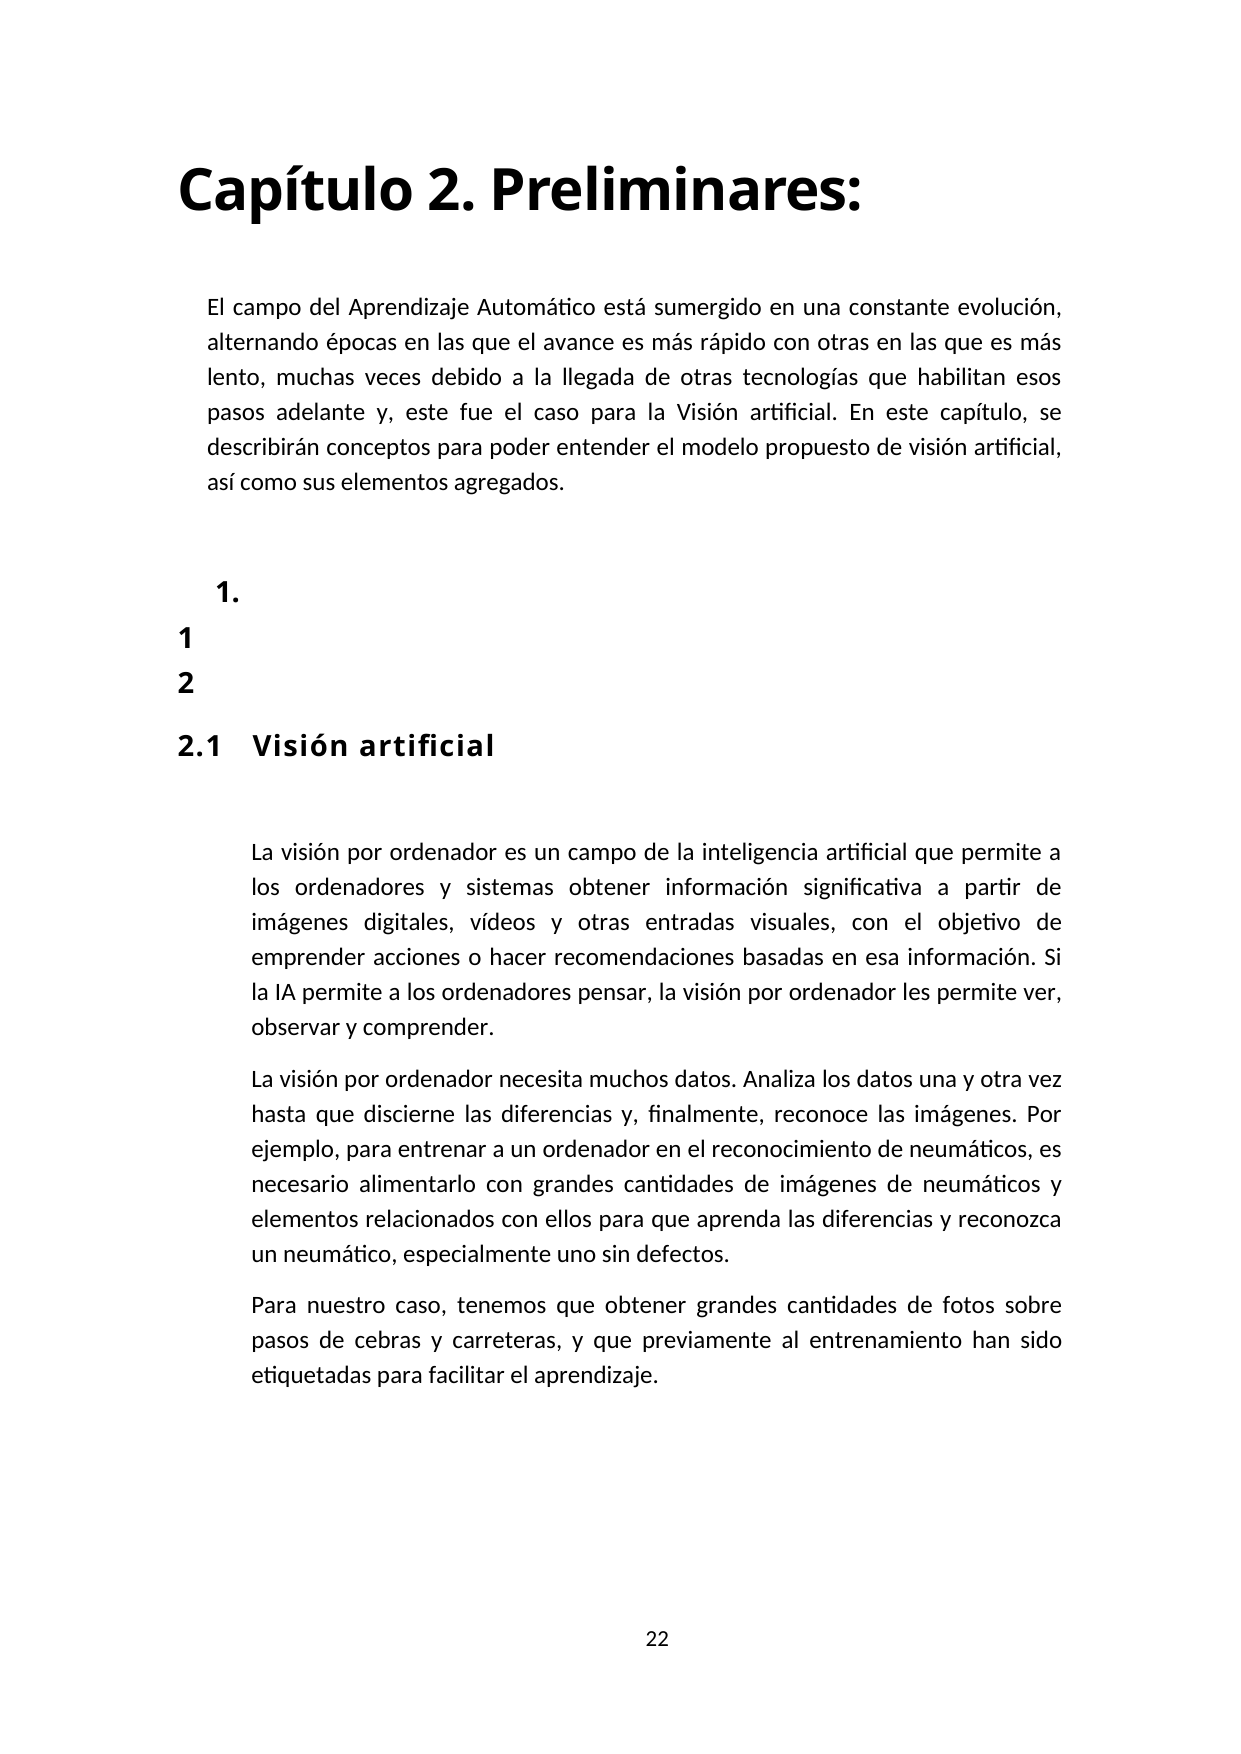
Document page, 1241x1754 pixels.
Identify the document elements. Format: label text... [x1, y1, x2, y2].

subtitle Visión artificial [177, 725, 1063, 765]
text La visión por ordenador es un campo de la inteligencia artificial que permite a los ordenadores y sistemas obtener información significativa a partir de imágenes digitales, vídeos y otras entradas visuales, con el objetivo de emprender acciones o hacer recomendaciones basadas en esa información. Si la IA permite a los ordenadores pensar, la visión por ordenador les permite ver, observar y comprender. [251, 836, 1063, 1042]
list El campo del Aprendizaje Automático está sumergido en una constante evolución, alternando épocas en las que el avance es más rápido con otras en las que es más lento, muchas veces debido a la llegada de otras tecnologías que habilitan esos pasos adelante y, este fue el caso para la Visión artificial. En este capítulo, se describirán conceptos para poder entender el modelo propuesto de visión artificial, así como sus elementos agregados. [207, 292, 1063, 497]
text Para nuestro caso, tenemos que obtener grandes cantidades de fotos sobre pasos de cebras y carreteras, y que previamente al entrenamiento han sido etiquetadas para facilitar el aprendizaje. [251, 1289, 1063, 1390]
title Capítulo 2. Preliminares: [177, 148, 1063, 227]
text La visión por ordenador necesita muchos datos. Analiza los datos una y otra vez hasta que discierne las diferencias y, finalmente, reconoce las imágenes. Por ejemplo, para entrenar a un ordenador en el reconocimiento de neumáticos, es necesario alimentarlo con grandes cantidades de imágenes de neumáticos y elementos relacionados con ellos para que aprenda las diferencias y reconozca un neumático, especialmente uno sin defectos. [251, 1063, 1063, 1268]
